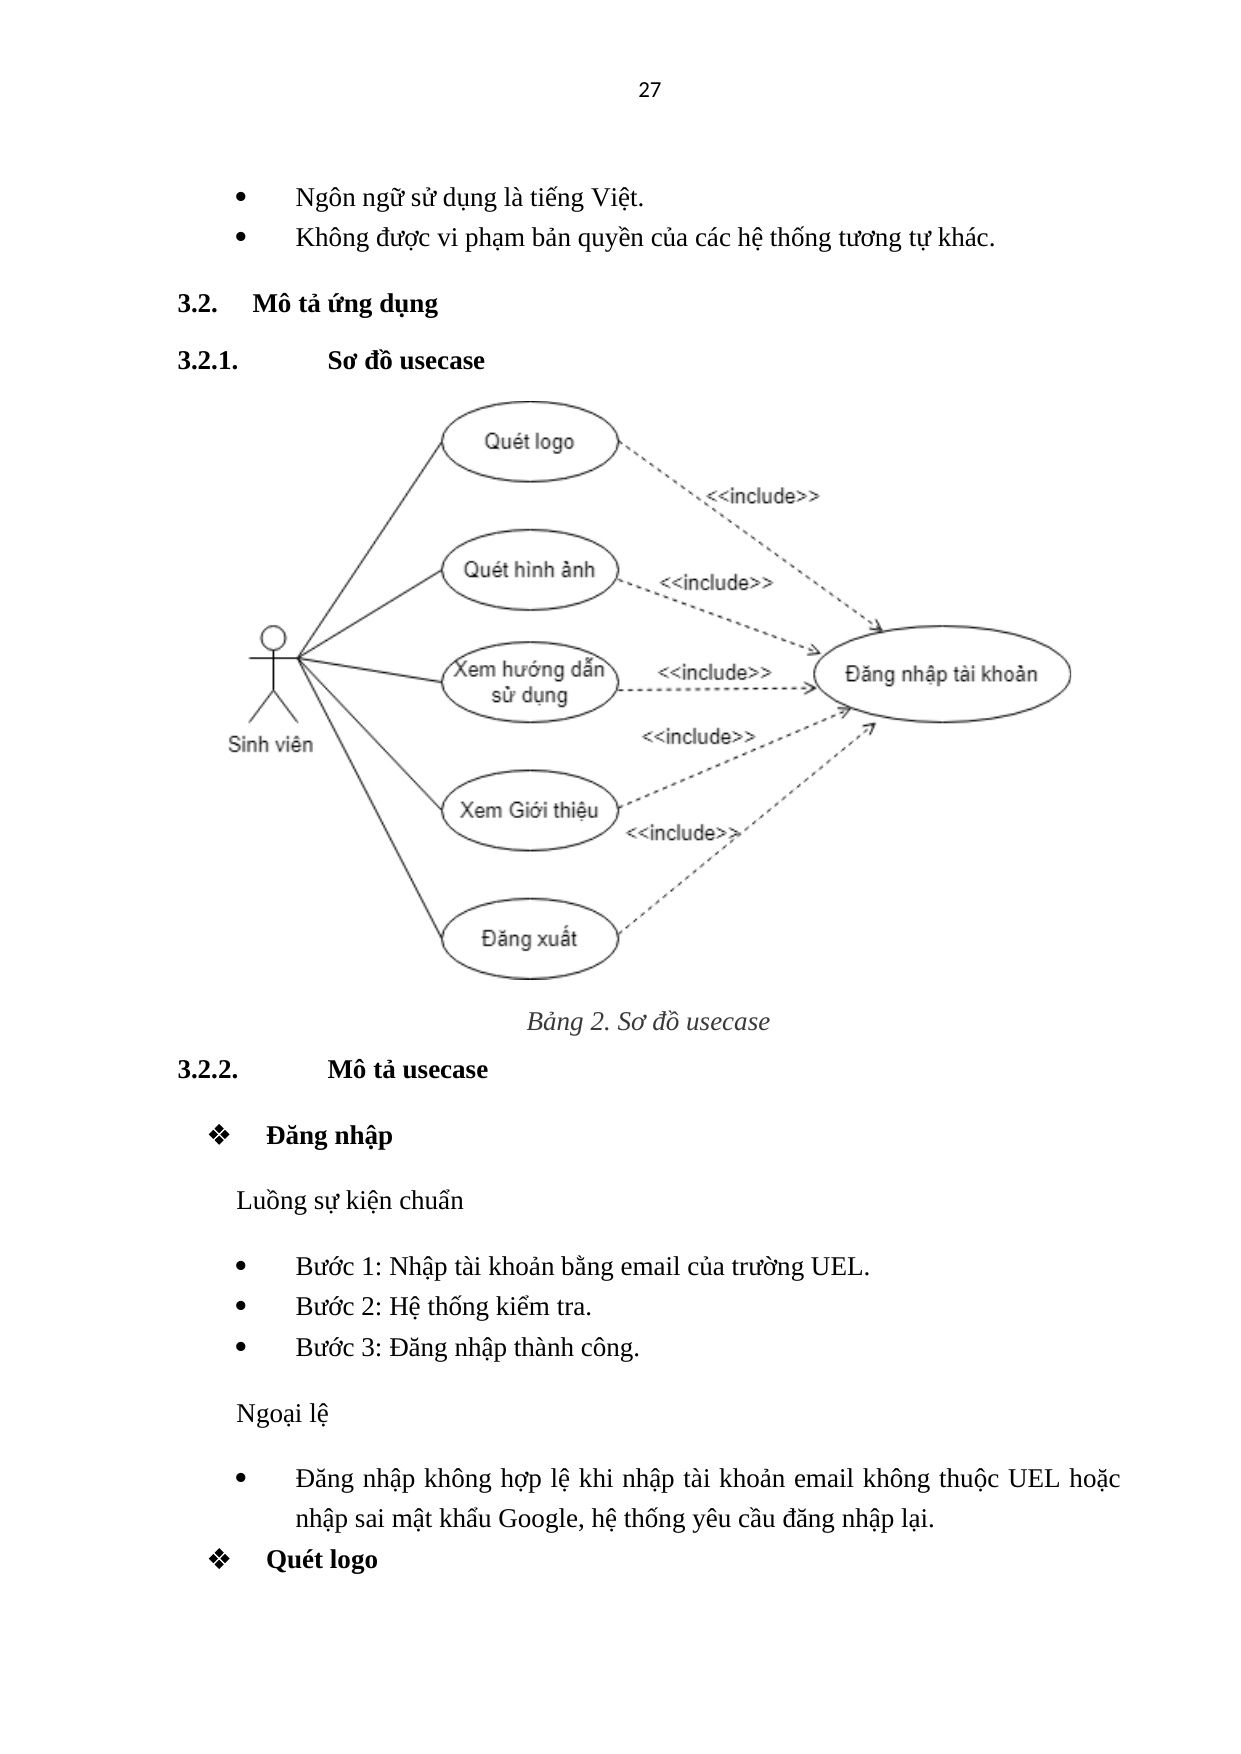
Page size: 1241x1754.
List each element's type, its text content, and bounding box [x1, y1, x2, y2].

text Luồng sự kiện chuẩn [177, 1184, 1122, 1216]
list Bước 3: Đăng nhập thành công. [236, 1331, 1122, 1362]
list Bước 2: Hệ thống kiểm tra. [236, 1290, 1122, 1322]
list Mô tả ứng dụng [177, 287, 1122, 318]
picture [228, 401, 1072, 980]
list Không được vi phạm bản quyền của các hệ thống tương tự khác. [236, 221, 1122, 253]
text Bảng 2. Sơ đồ usecase [177, 1006, 1122, 1037]
list Đăng nhập [207, 1119, 1122, 1150]
text Ngoại lệ [177, 1397, 1122, 1428]
list Bước 1: Nhập tài khoản bằng email của trường UEL. [236, 1250, 1122, 1281]
list Mô tả usecase [177, 1053, 1122, 1084]
list Sơ đồ usecase [177, 344, 1122, 375]
list Quét logo [207, 1543, 1122, 1574]
list Đăng nhập không hợp lệ khi nhập tài khoản email không thuộc UEL hoặc nhập sai mật khẩu Google, hệ thống yêu cầu đăng nhập lại. [236, 1462, 1122, 1534]
list Ngôn ngữ sử dụng là tiếng Việt. [236, 181, 1122, 212]
